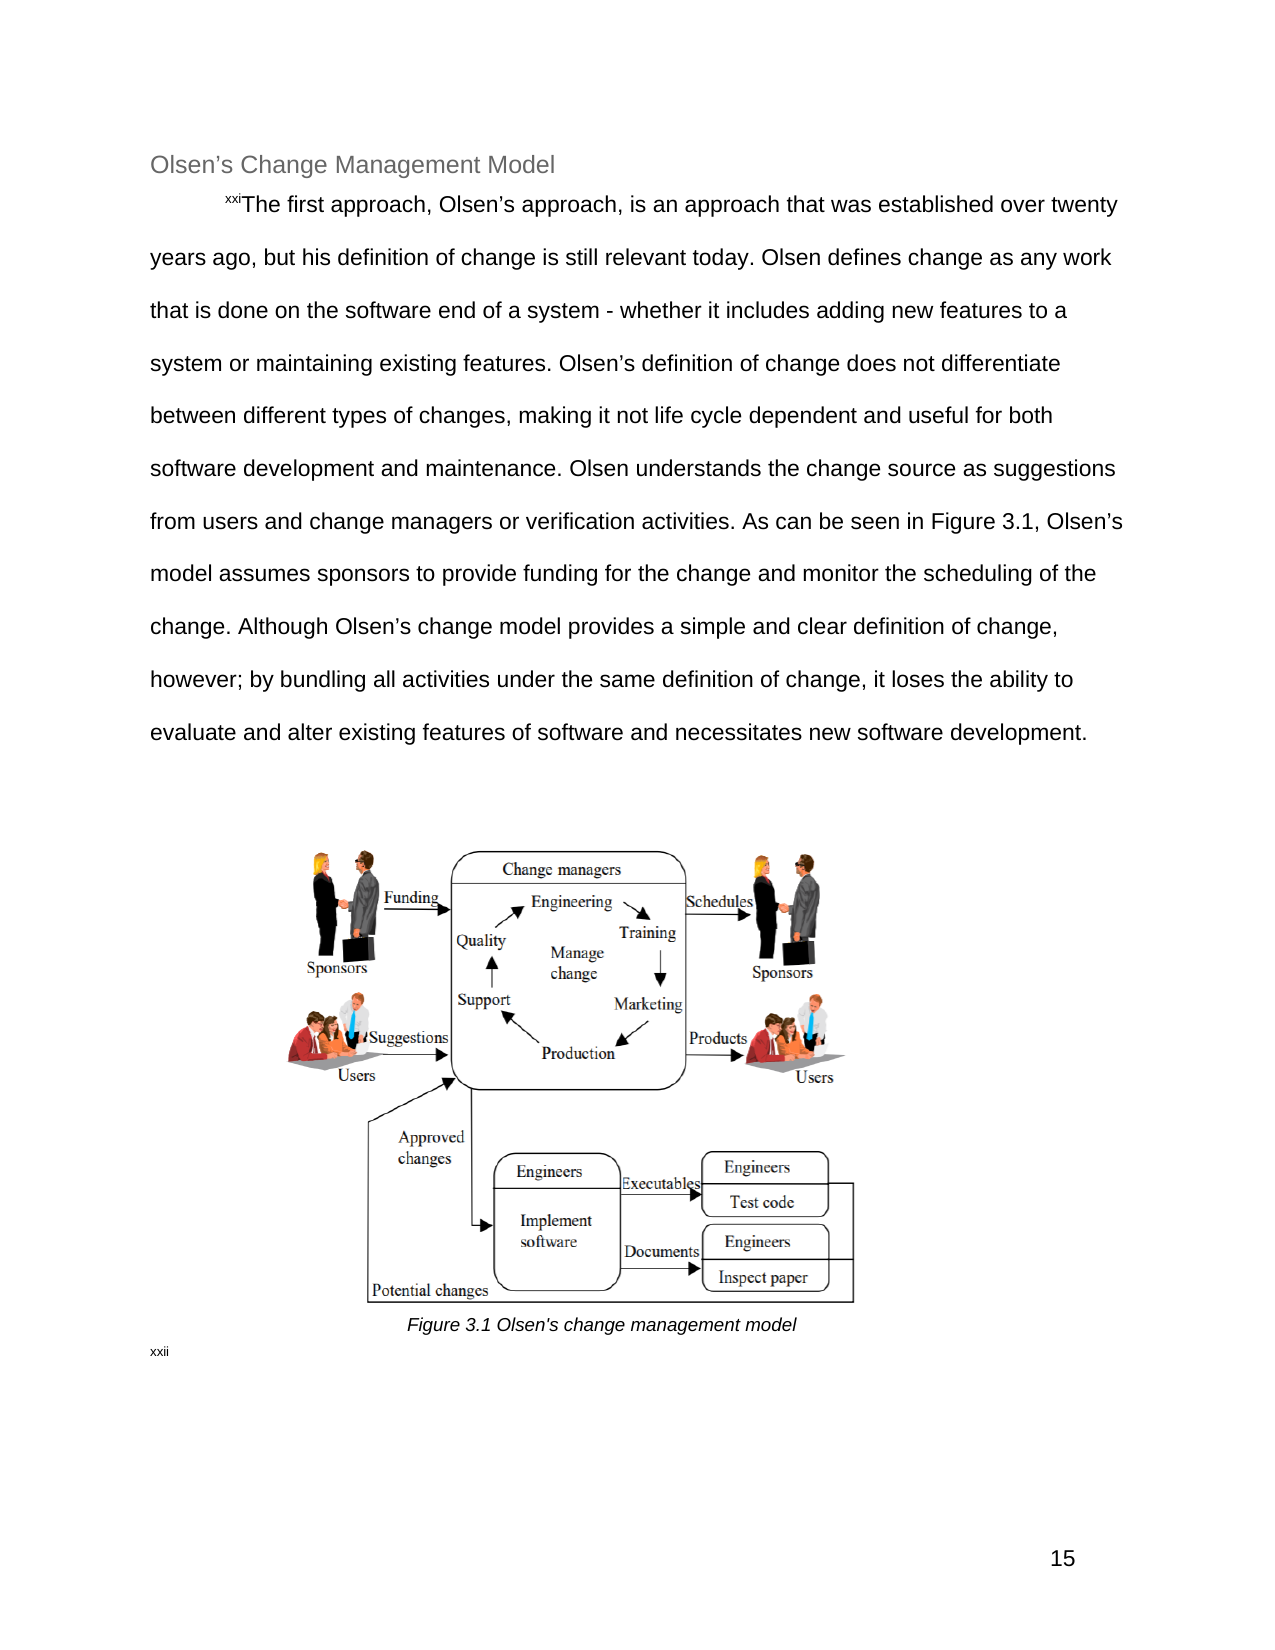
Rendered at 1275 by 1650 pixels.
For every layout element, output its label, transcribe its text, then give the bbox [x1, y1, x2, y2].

picture [269, 795, 894, 1322]
text The first approach, Olsen’s approach, is an approach that was established over twenty years ago, but his definition of change is still relevant today. Olsen defines change as any work that is done on the software end of a system - whether it includes adding new features to a system or maintaining existing features. Olsen’s definition of change does not differentiate between different types of changes, making it not life cycle dependent and useful for both software development and maintenance. Olsen understands the change source as suggestions from users and change managers or verification activities. As can be seen in Figure 3.1, Olsen’s model assumes sponsors to provide funding for the change and monitor the scheduling of the change. Although Olsen’s change model provides a simple and clear definition of change, however; by bundling all activities under the same definition of change, it loses the ability to evaluate and alter existing features of software and necessitates new software development. [150, 191, 1125, 745]
subtitle Olsen’s Change Management Model [150, 150, 1125, 179]
